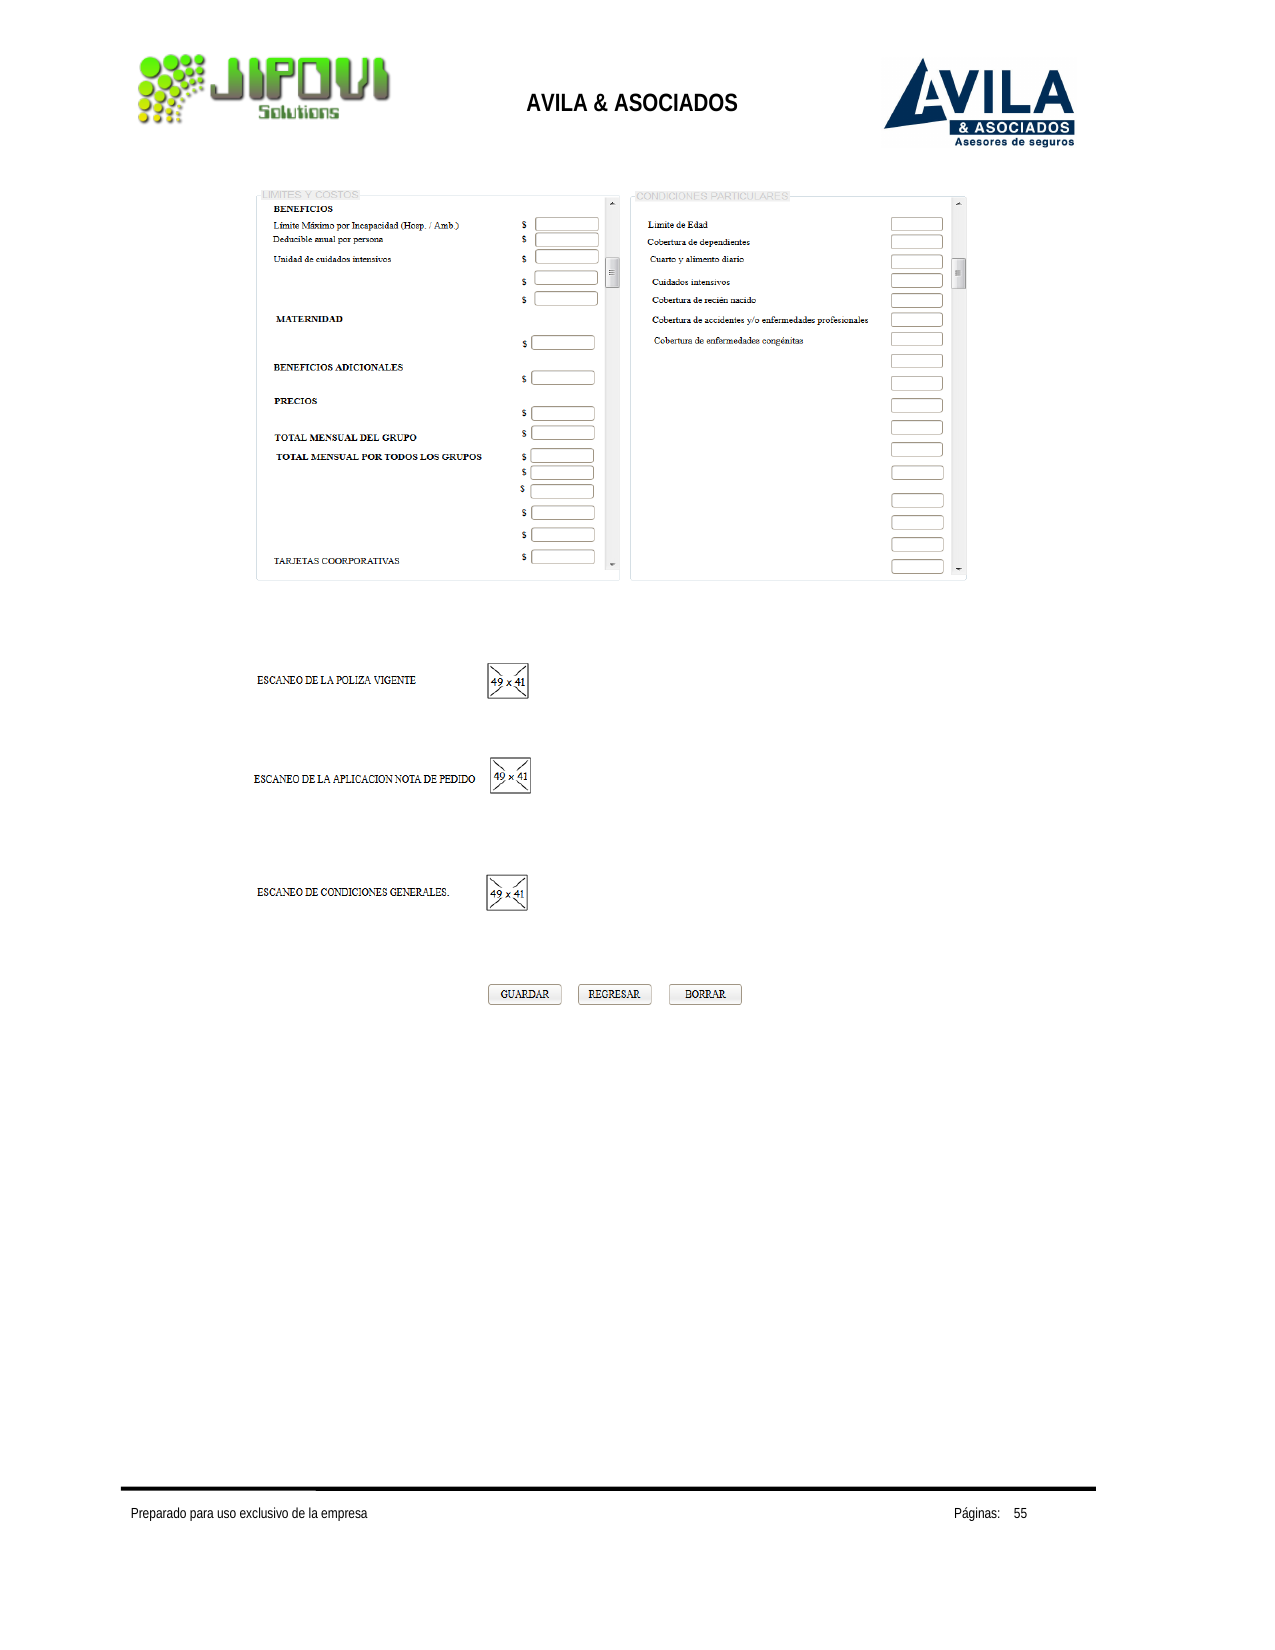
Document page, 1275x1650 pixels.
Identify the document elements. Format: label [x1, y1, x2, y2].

picture [249, 658, 973, 1012]
picture [251, 184, 972, 583]
picture [881, 57, 1077, 148]
picture [131, 47, 394, 128]
